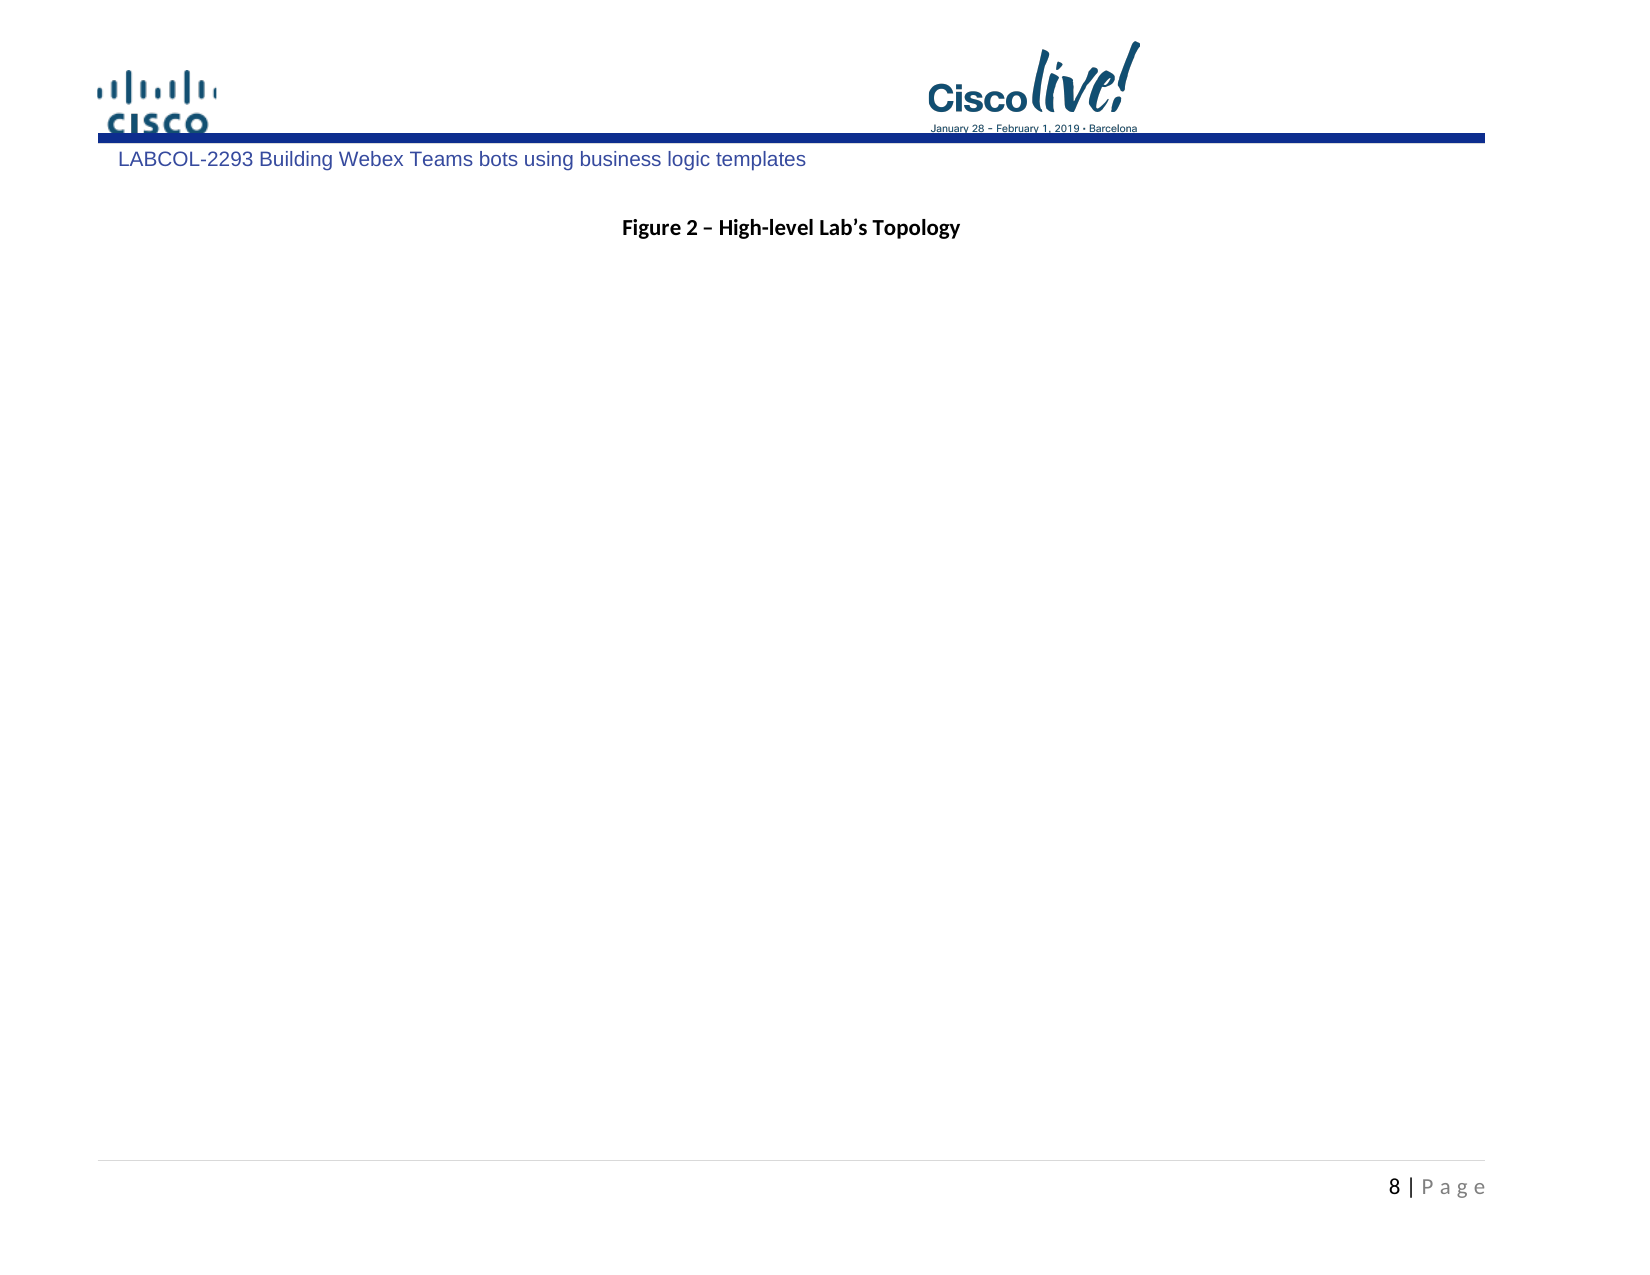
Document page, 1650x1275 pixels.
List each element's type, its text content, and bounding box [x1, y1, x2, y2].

text Figure 2 ̶ High-level Lab’s Topology [97, 213, 1485, 242]
